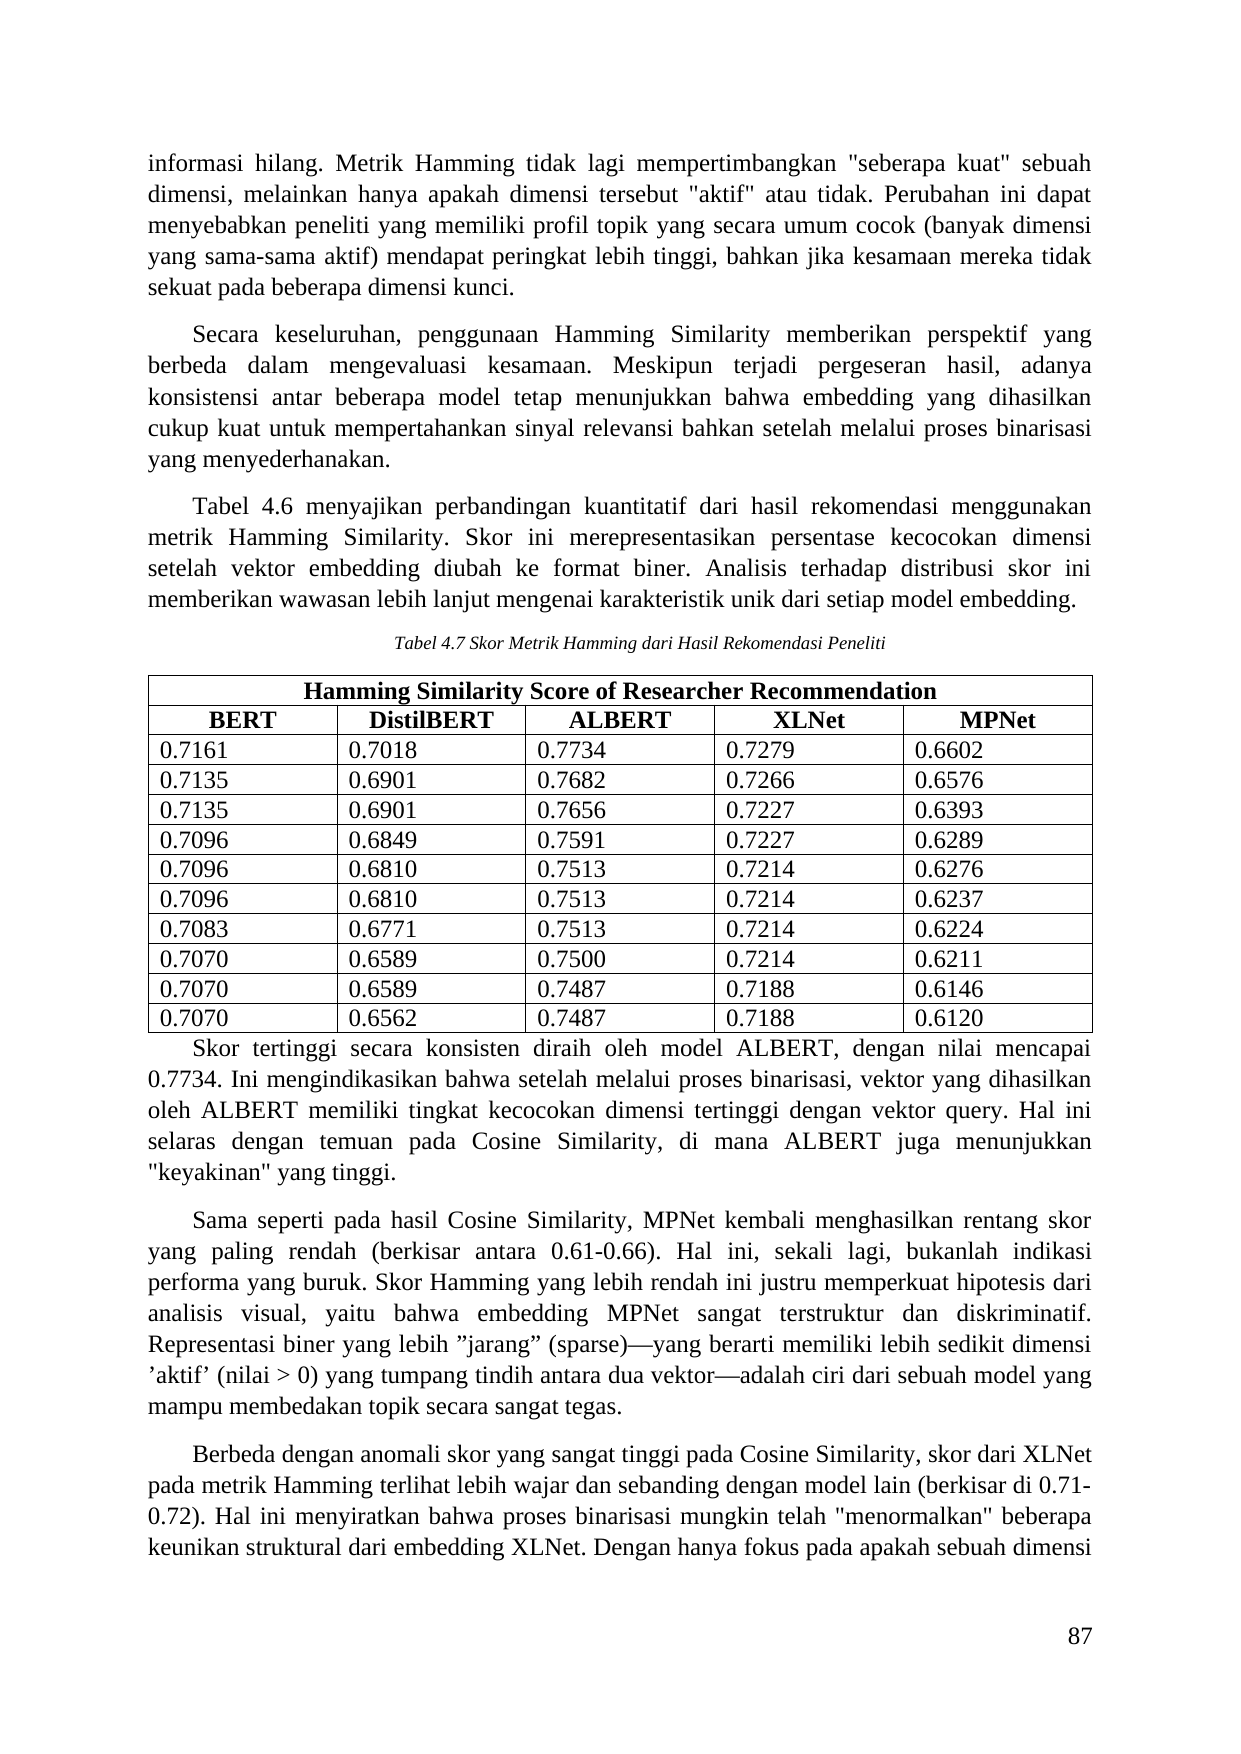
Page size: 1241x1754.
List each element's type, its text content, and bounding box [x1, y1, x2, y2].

table_cell 0.7214 [715, 914, 903, 943]
text Sama seperti pada hasil Cosine Similarity, MPNet kembali menghasilkan rentang skor yang paling rendah (berkisar antara 0.61-0.66). Hal ini, sekali lagi, bukanlah indikasi performa yang buruk. Skor Hamming yang lebih rendah ini justru memperkuat hipotesis dari analisis visual, yaitu bahwa embedding MPNet sangat terstruktur dan diskriminatif. Representasi biner yang lebih ”jarang” (sparse)—yang berarti memiliki lebih sedikit dimensi ’aktif’ (nilai > 0) yang tumpang tindih antara dua vektor—adalah ciri dari sebuah model yang mampu membedakan topik secara sangat tegas. [148, 1205, 1092, 1420]
table_cell 0.7591 [526, 825, 714, 853]
table_cell XLNet [715, 706, 903, 734]
table_cell 0.7656 [526, 795, 714, 824]
table_cell 0.7214 [715, 855, 903, 883]
text Secara keseluruhan, penggunaan Hamming Similarity memberikan perspektif yang berbeda dalam mengevaluasi kesamaan. Meskipun terjadi pergeseran hasil, adanya konsistensi antar beberapa model tetap menunjukkan bahwa embedding yang dihasilkan cukup kuat untuk mempertahankan sinyal relevansi bahkan setelah melalui proses binarisasi yang menyederhanakan. [148, 319, 1092, 472]
table_cell 0.6849 [338, 825, 525, 853]
table_cell 0.7227 [715, 795, 903, 824]
text Skor tertinggi secara konsisten diraih oleh model ALBERT, dengan nilai mencapai 0.7734. Ini mengindikasikan bahwa setelah melalui proses binarisasi, vektor yang dihasilkan oleh ALBERT memiliki tingkat kecocokan dimensi tertinggi dengan vektor query. Hal ini selaras dengan temuan pada Cosine Similarity, di mana ALBERT juga menunjukkan "keyakinan" yang tinggi. [148, 1033, 1092, 1186]
table_cell 0.6589 [338, 974, 525, 1002]
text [148, 1439, 1092, 1561]
table_cell 0.6901 [338, 795, 525, 824]
table_cell 0.7227 [715, 825, 903, 853]
table_cell 0.6771 [338, 914, 525, 943]
table_cell 0.7513 [526, 855, 714, 883]
table_cell 0.7096 [149, 855, 337, 883]
table_cell 0.7070 [149, 974, 337, 1002]
table_cell 0.7513 [526, 884, 714, 913]
table_cell 0.7135 [149, 795, 337, 824]
table_cell BERT [149, 706, 337, 734]
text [148, 148, 1092, 301]
table_cell 0.6211 [904, 944, 1092, 973]
table_cell ALBERT [526, 706, 714, 734]
table_header Hamming Similarity Score of Researcher Recommendation [149, 676, 1092, 704]
table_cell 0.6120 [904, 1004, 1092, 1032]
table_cell 0.7096 [149, 825, 337, 853]
table_cell 0.6562 [338, 1004, 525, 1032]
table_cell 0.7161 [149, 735, 337, 764]
table_cell 0.7513 [526, 914, 714, 943]
table_cell 0.6393 [904, 795, 1092, 824]
table_cell 0.7214 [715, 944, 903, 973]
table_cell 0.6810 [338, 884, 525, 913]
table_cell 0.7266 [715, 765, 903, 794]
table_cell 0.7070 [149, 944, 337, 973]
table_cell 0.7188 [715, 974, 903, 1002]
table_cell 0.6146 [904, 974, 1092, 1002]
table_cell 0.7135 [149, 765, 337, 794]
table_cell DistilBERT [338, 706, 525, 734]
table_cell 0.7734 [526, 735, 714, 764]
table_cell 0.6602 [904, 735, 1092, 764]
table_cell 0.6224 [904, 914, 1092, 943]
table_cell 0.7083 [149, 914, 337, 943]
table_cell 0.6589 [338, 944, 525, 973]
table_cell 0.6276 [904, 855, 1092, 883]
table_cell 0.7188 [715, 1004, 903, 1032]
table_cell 0.6289 [904, 825, 1092, 853]
table_cell 0.6810 [338, 855, 525, 883]
table_cell 0.7214 [715, 884, 903, 913]
table_cell 0.6576 [904, 765, 1092, 794]
table_cell MPNet [904, 706, 1092, 734]
table_cell 0.7279 [715, 735, 903, 764]
table_cell 0.7487 [526, 974, 714, 1002]
table_cell 0.7487 [526, 1004, 714, 1032]
table_cell 0.7070 [149, 1004, 337, 1032]
table_cell 0.6901 [338, 765, 525, 794]
table_cell 0.7682 [526, 765, 714, 794]
table_cell 0.7096 [149, 884, 337, 913]
table_cell 0.7018 [338, 735, 525, 764]
table_cell 0.6237 [904, 884, 1092, 913]
table_cell 0.7500 [526, 944, 714, 973]
text Tabel 4.6 menyajikan perbandingan kuantitatif dari hasil rekomendasi menggunakan metrik Hamming Similarity. Skor ini merepresentasikan persentase kecocokan dimensi setelah vektor embedding diubah ke format biner. Analisis terhadap distribusi skor ini memberikan wawasan lebih lanjut mengenai karakteristik unik dari setiap model embedding. [148, 491, 1092, 613]
